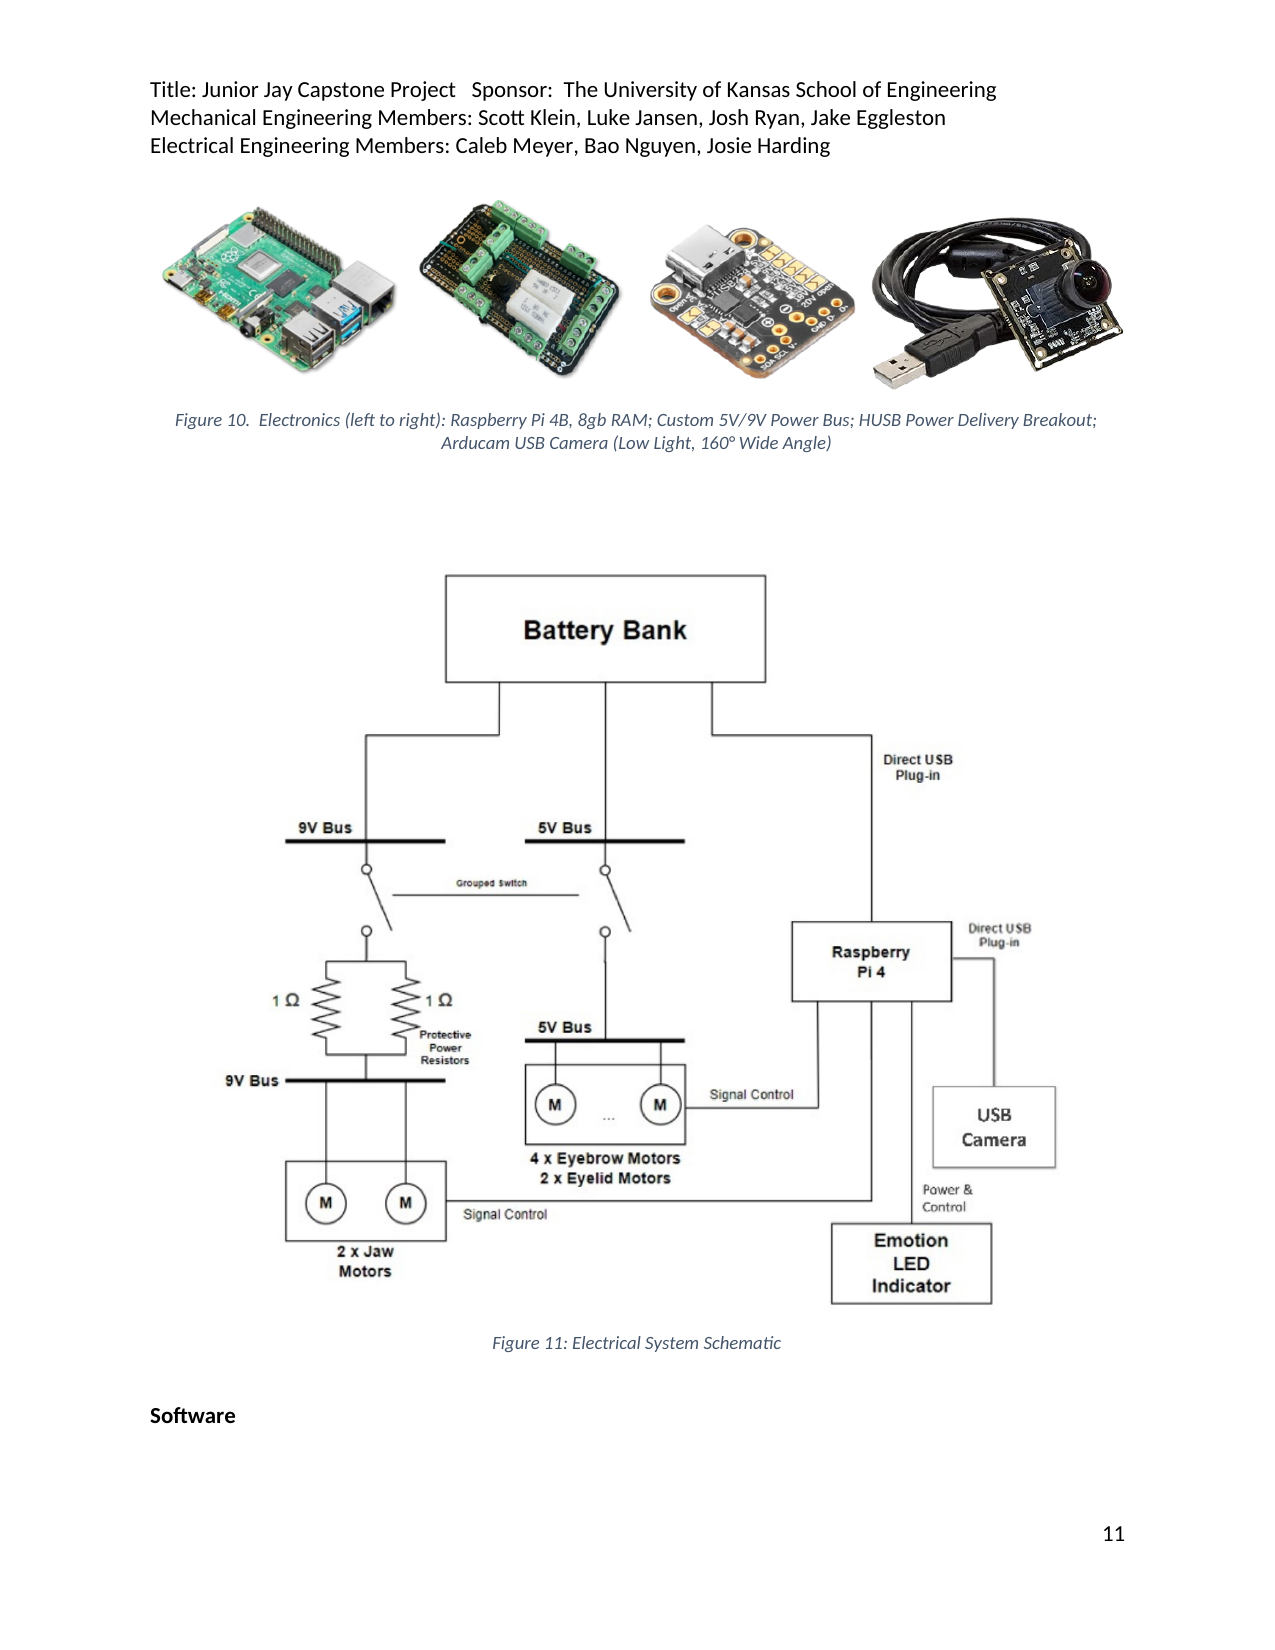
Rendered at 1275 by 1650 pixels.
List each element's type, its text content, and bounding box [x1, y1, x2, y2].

text Figure 10. Electronics (left to right): Raspberry Pi 4B, 8gb RAM; Custom 5V/9V Power Bus; HUSB Power Delivery Breakout; Arducam USB Camera (Low Light, 160° Wide Angle) [150, 408, 1125, 454]
text Software [150, 1401, 1125, 1429]
picture [152, 187, 1123, 390]
picture [192, 568, 1083, 1313]
text Figure 11: Electrical System Schematic [150, 1331, 1125, 1354]
